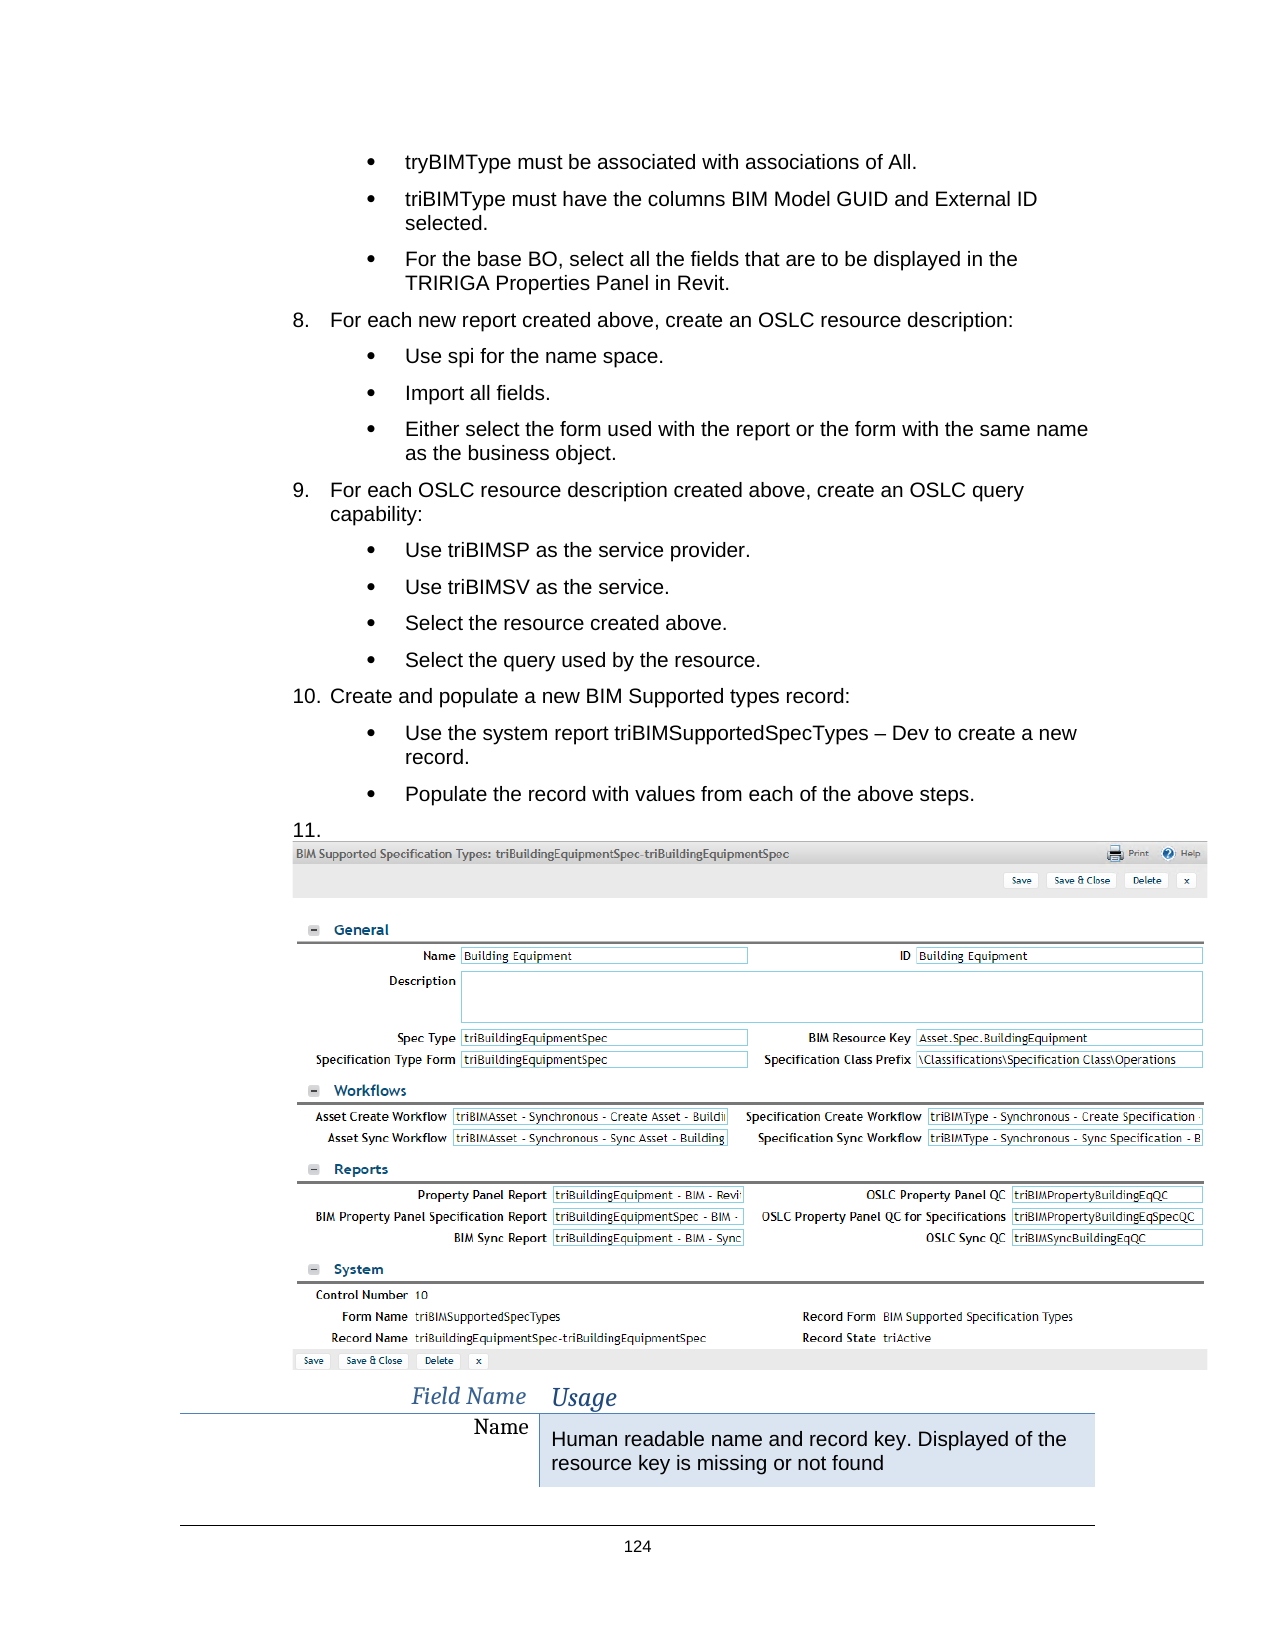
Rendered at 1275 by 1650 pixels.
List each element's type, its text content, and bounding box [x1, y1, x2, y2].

list tryBIMType must be associated with associations of All. [367, 150, 1095, 174]
list Either select the form used with the report or the form with the same name as the business object. [367, 417, 1095, 465]
list Use triBIMSV as the service. [367, 575, 1095, 599]
table_header Field Name [180, 1382, 540, 1413]
list Use the system report triBIMSupportedSpecTypes – Dev to create a new record. [367, 721, 1095, 769]
picture [292, 841, 1208, 1370]
list For each new report created above, create an OSLC resource description: [292, 308, 1095, 332]
list Populate the record with values from each of the above steps. [367, 781, 1095, 805]
table_cell Name [180, 1414, 539, 1487]
list triBIMType must have the columns BIM Model GUID and External ID selected. [367, 187, 1095, 234]
list For each OSLC resource description created above, create an OSLC query capability: [292, 478, 1095, 526]
list Use spi for the name space. [367, 344, 1095, 368]
list For the base BO, select all the fields that are to be displayed in the TRIRIGA Properties Panel in Revit. [367, 247, 1095, 295]
list Import all fields. [367, 381, 1095, 405]
list Select the query used by the resource. [367, 648, 1095, 672]
list Create and populate a new BIM Supported types record: [292, 684, 1095, 708]
list Use triBIMSP as the service provider. [367, 538, 1095, 562]
table_cell Human readable name and record key. Displayed of the resource key is missing or not found [540, 1414, 1095, 1487]
table_header Usage [540, 1382, 1095, 1413]
list Select the resource created above. [367, 611, 1095, 635]
